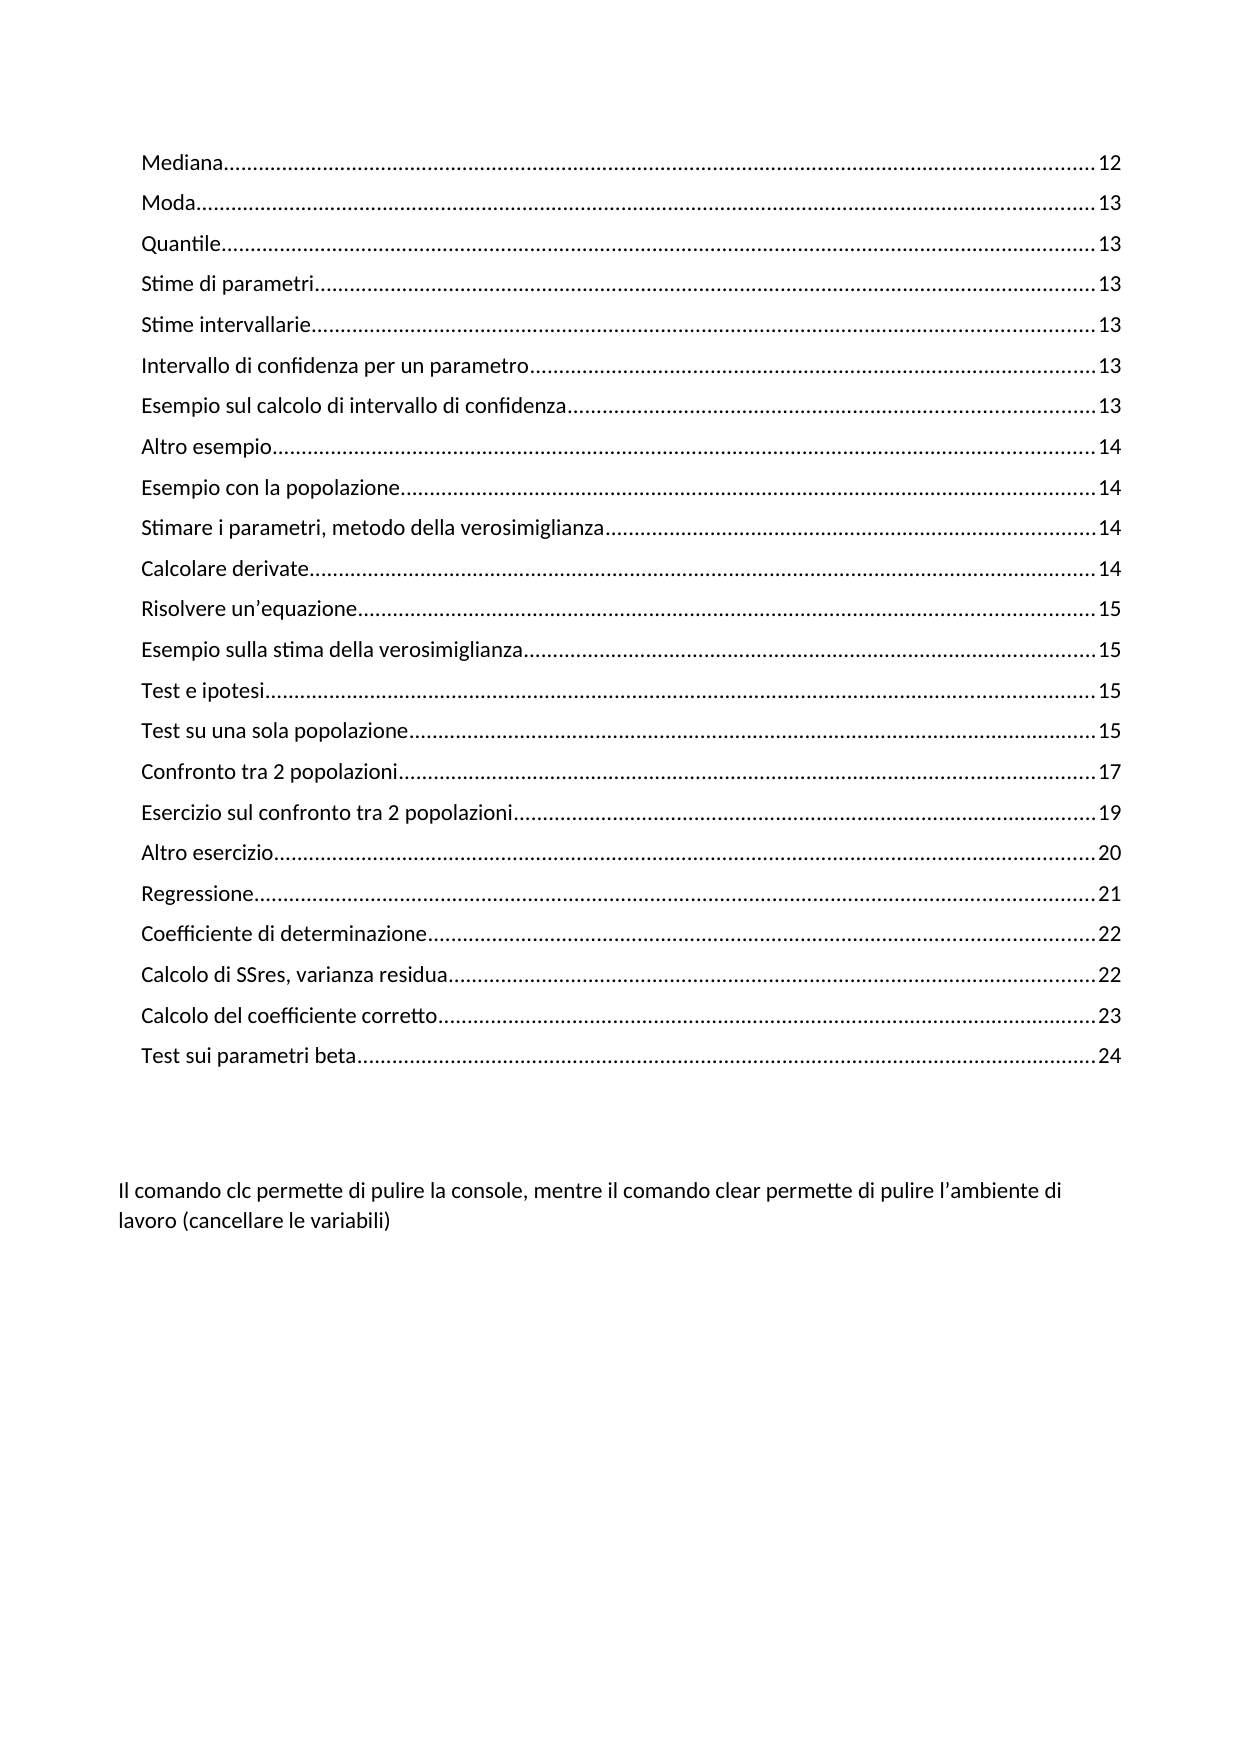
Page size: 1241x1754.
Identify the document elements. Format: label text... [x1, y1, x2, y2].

text Il comando clc permette di pulire la console, mentre il comando clear permette di pulire l’ambiente di lavoro (cancellare le variabili) [118, 1176, 1122, 1234]
